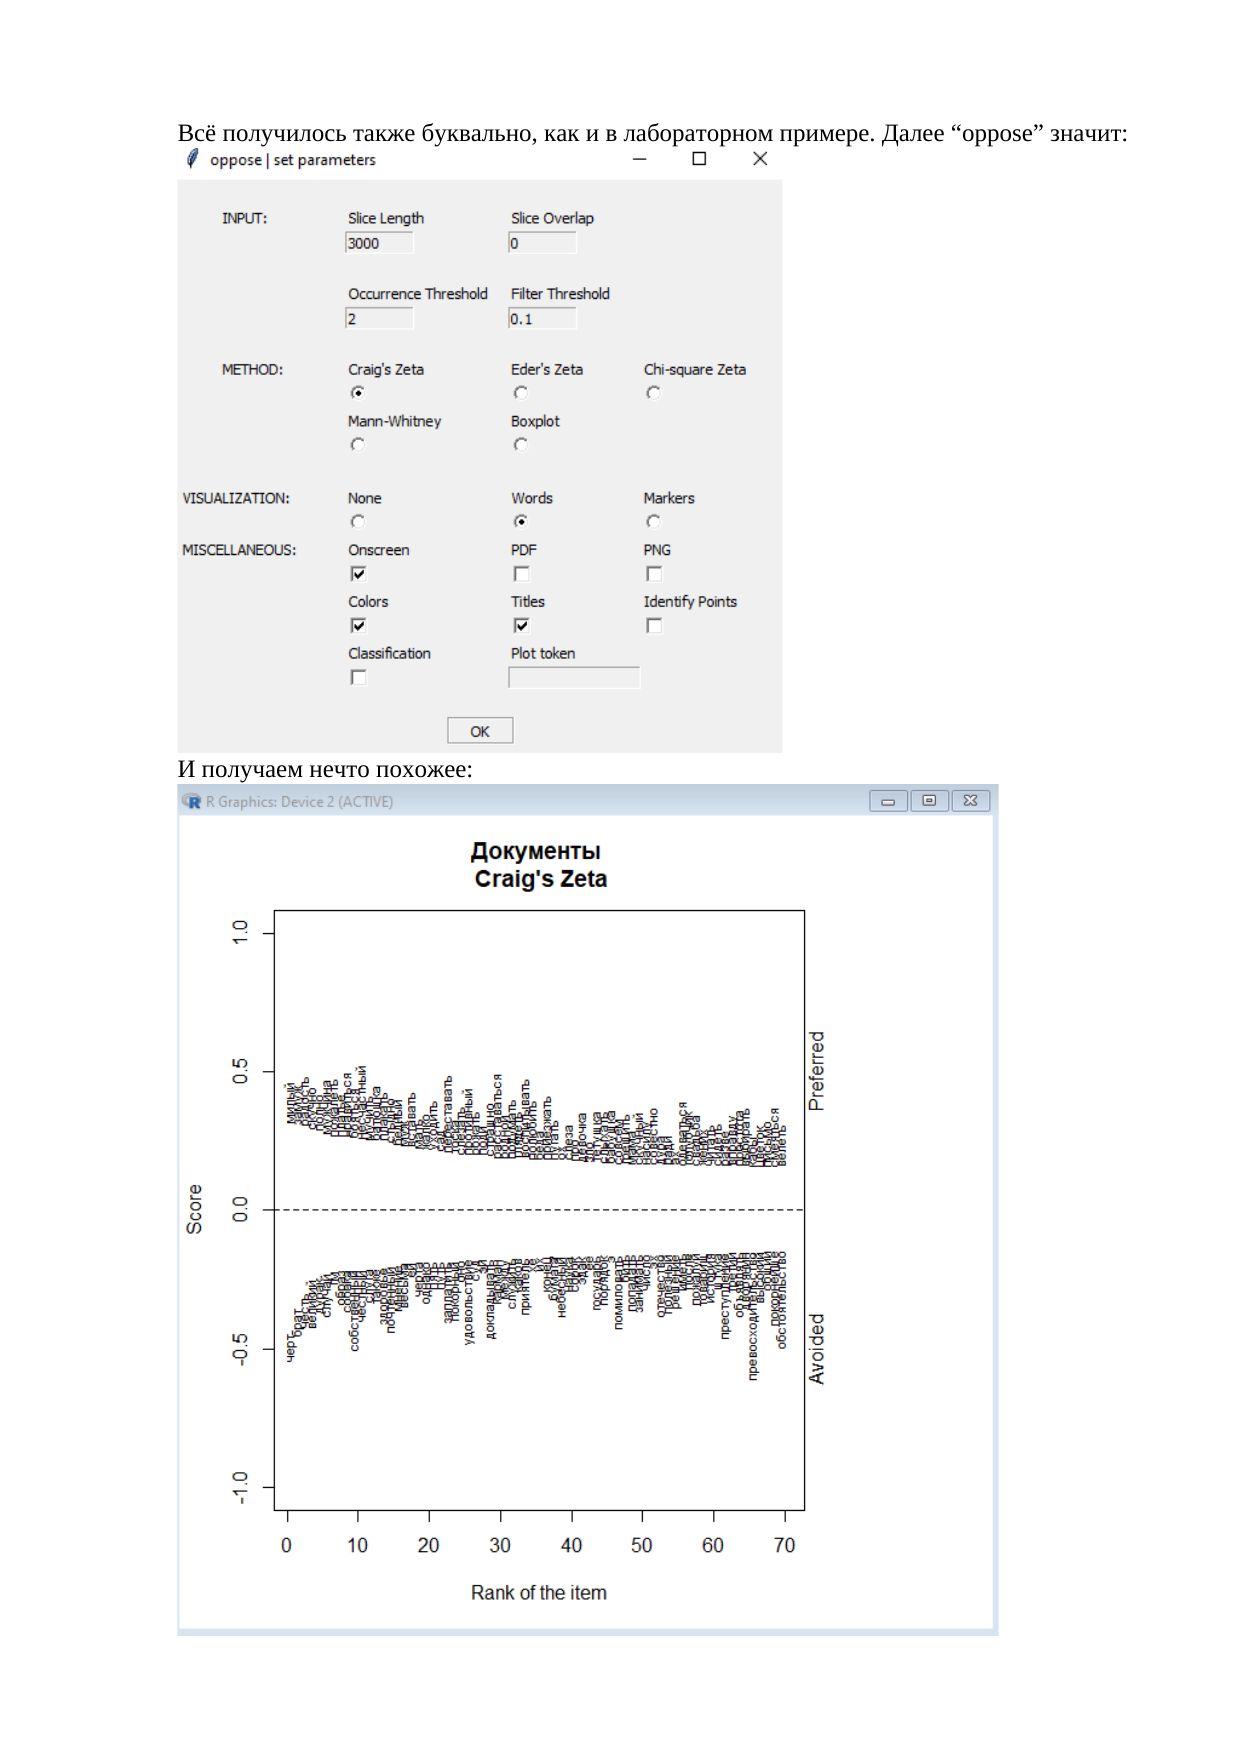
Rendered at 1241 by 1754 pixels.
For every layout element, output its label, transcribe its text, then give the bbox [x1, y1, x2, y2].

picture [177, 148, 783, 753]
picture [177, 784, 999, 1636]
